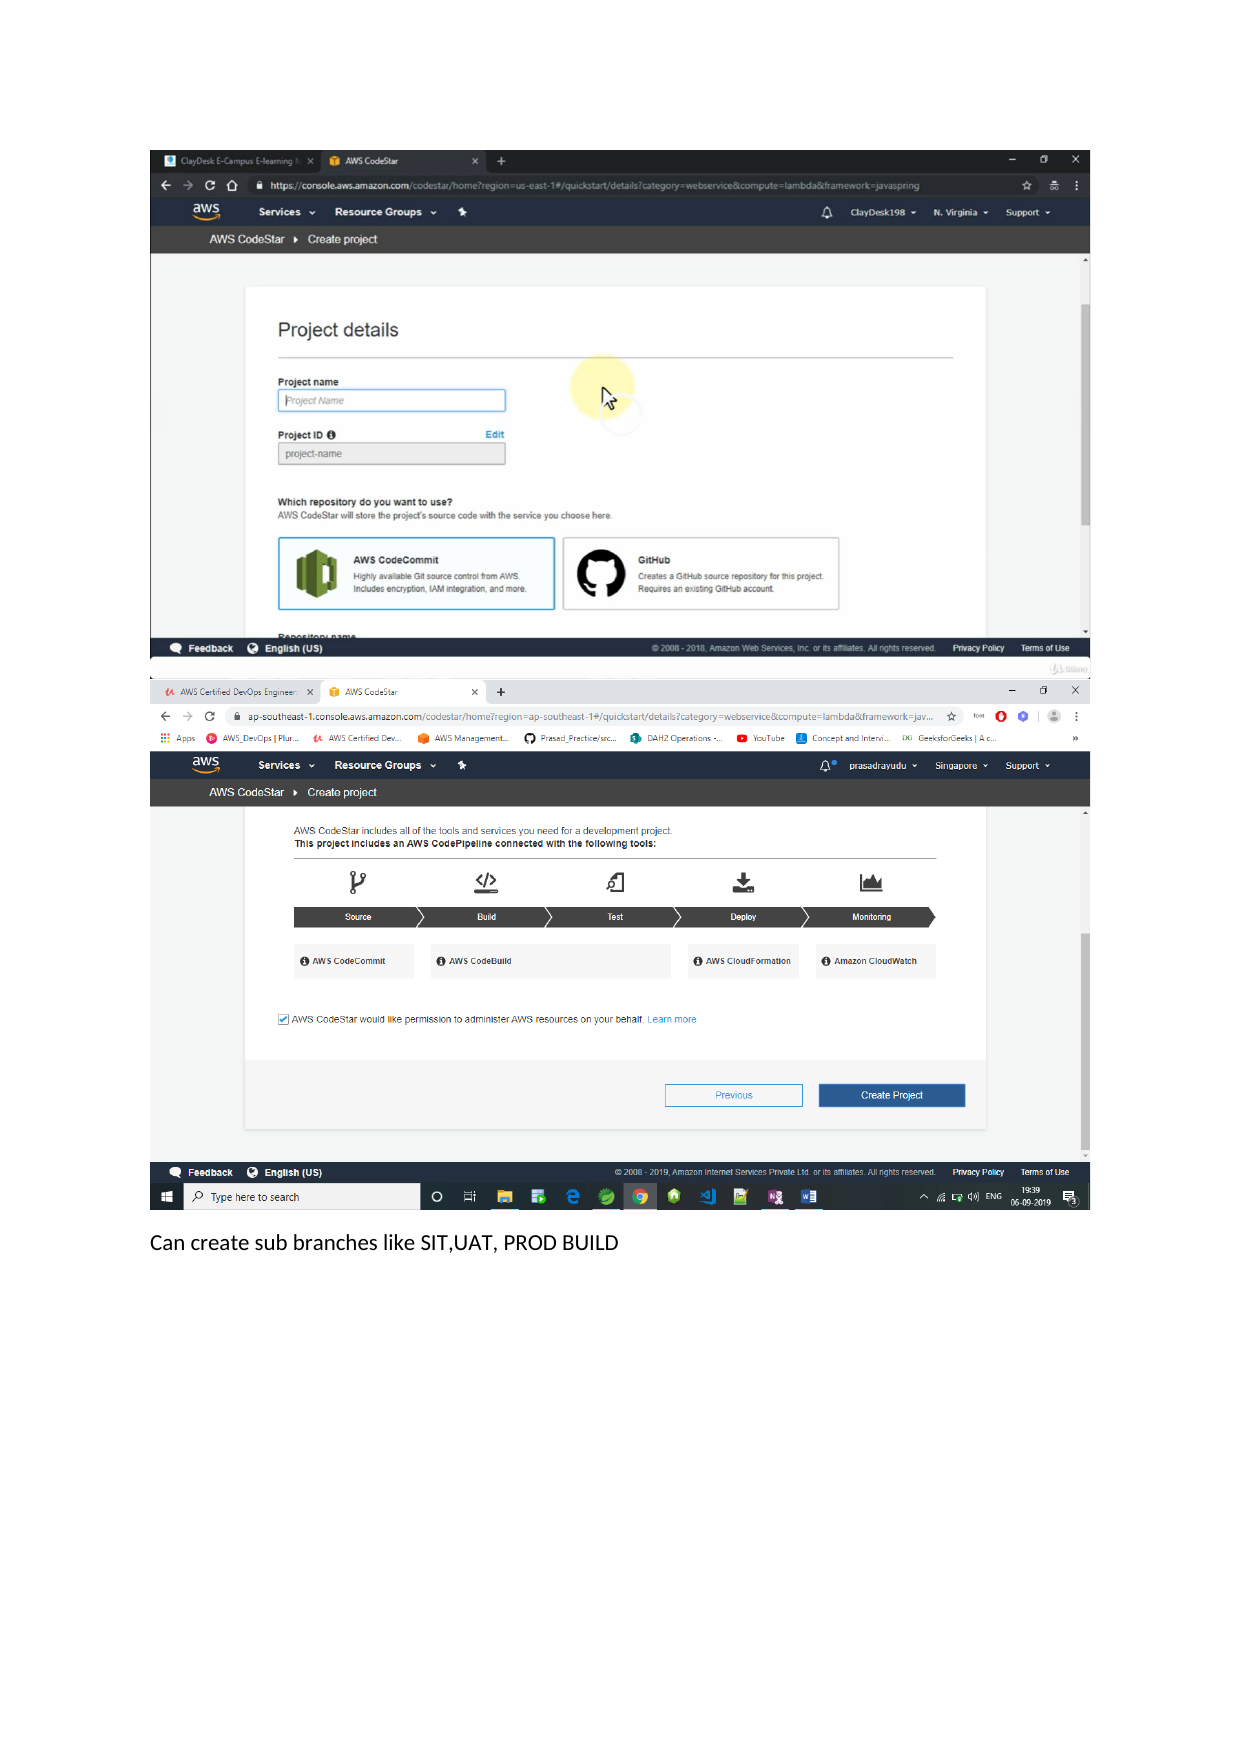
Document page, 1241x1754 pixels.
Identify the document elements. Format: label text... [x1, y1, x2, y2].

picture [150, 680, 1091, 1210]
picture [150, 150, 1091, 679]
text Can create sub branches like SIT,UAT, PROD BUILD [150, 1228, 1090, 1256]
